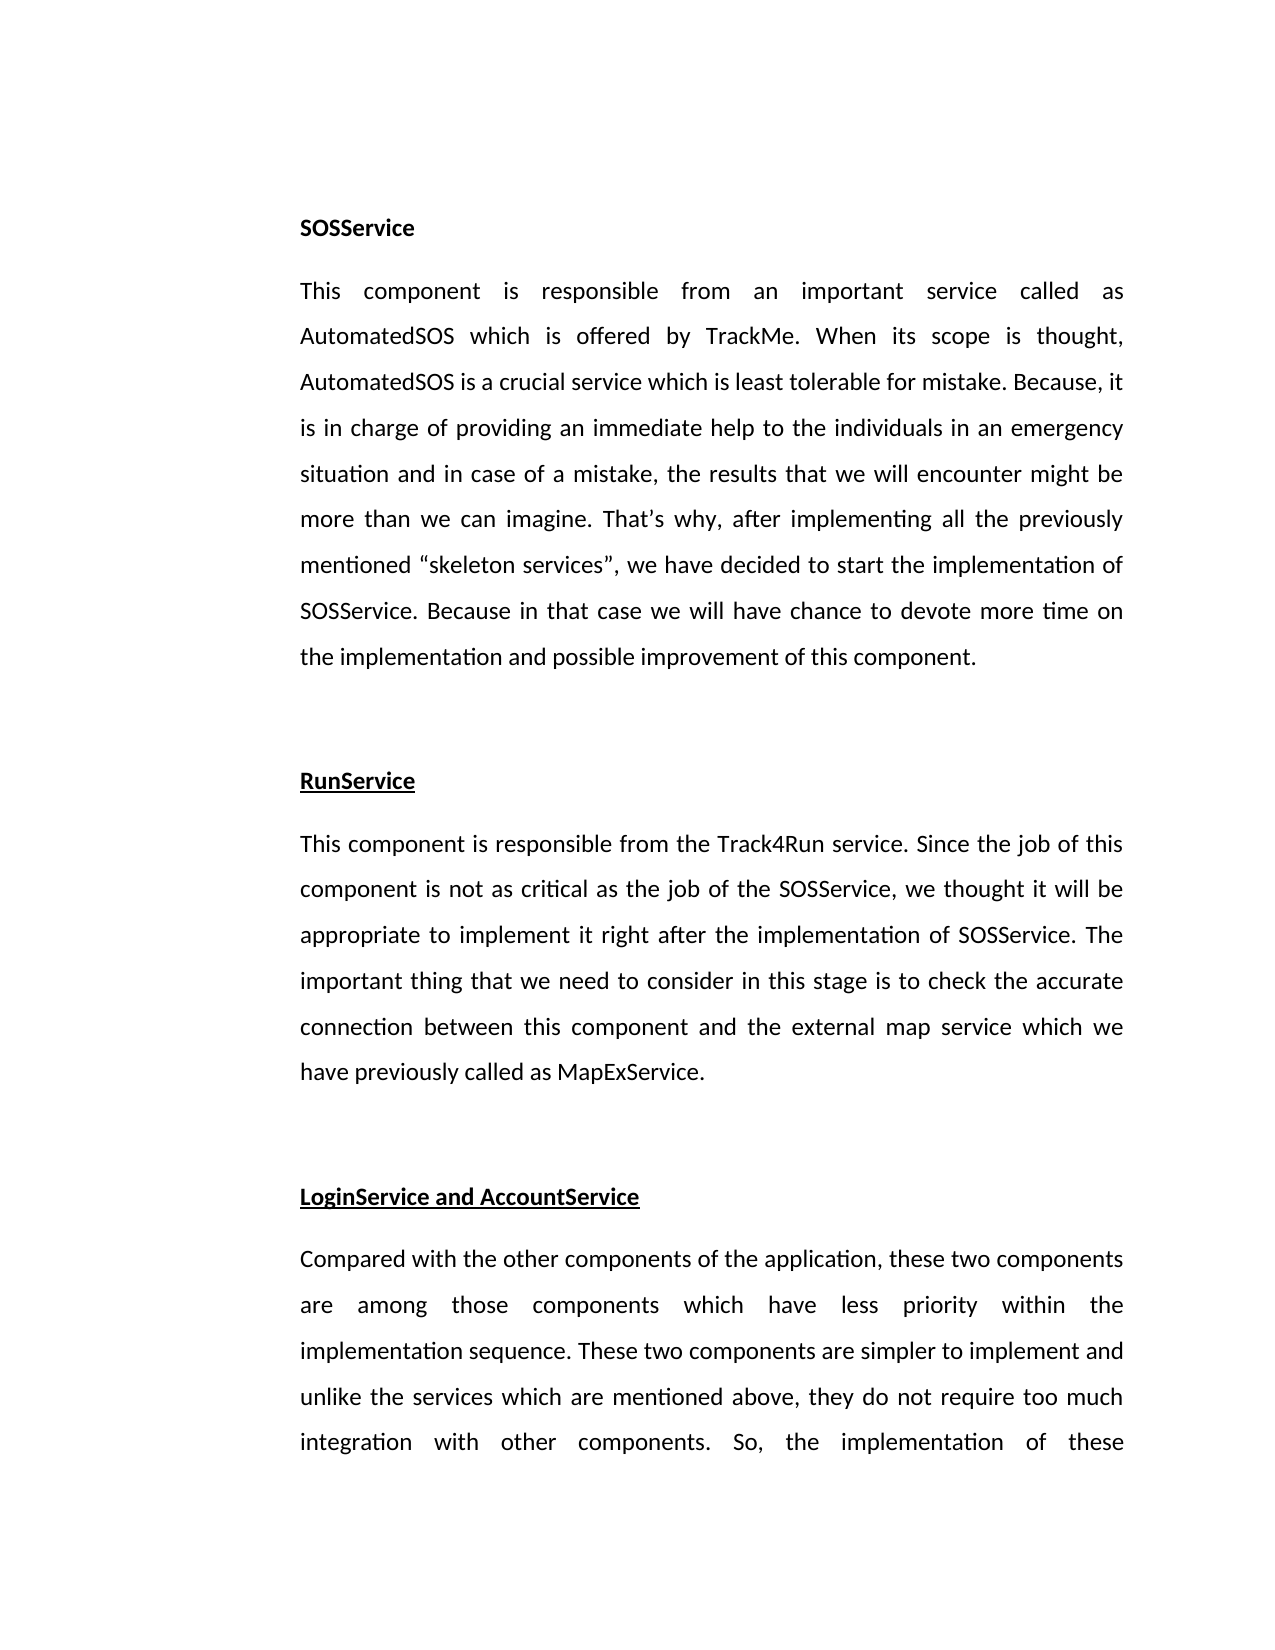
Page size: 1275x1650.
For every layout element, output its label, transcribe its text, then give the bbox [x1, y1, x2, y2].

text This component is responsible from an important service called as AutomatedSOS which is offered by TrackMe. When its scope is thought, AutomatedSOS is a crucial service which is least tolerable for mistake. Because, it is in charge of providing an immediate help to the individuals in an emergency situation and in case of a mistake, the results that we will encounter might be more than we can imagine. That’s why, after implementing all the previously mentioned “skeleton services”, we have decided to start the implementation of SOSService. Because in that case we will have chance to devote more time on the implementation and possible improvement of this component. [300, 275, 1125, 671]
text SOSService [300, 212, 1125, 243]
text LoginService and AccountService [300, 1181, 1125, 1212]
text This component is responsible from the Track4Run service. Since the job of this component is not as critical as the job of the SOSService, we thought it will be appropriate to implement it right after the implementation of SOSService. The important thing that we need to consider in this stage is to check the accurate connection between this component and the external map service which we have previously called as MapExService. [300, 828, 1125, 1087]
text RunService [300, 765, 1125, 796]
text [300, 1244, 1125, 1457]
